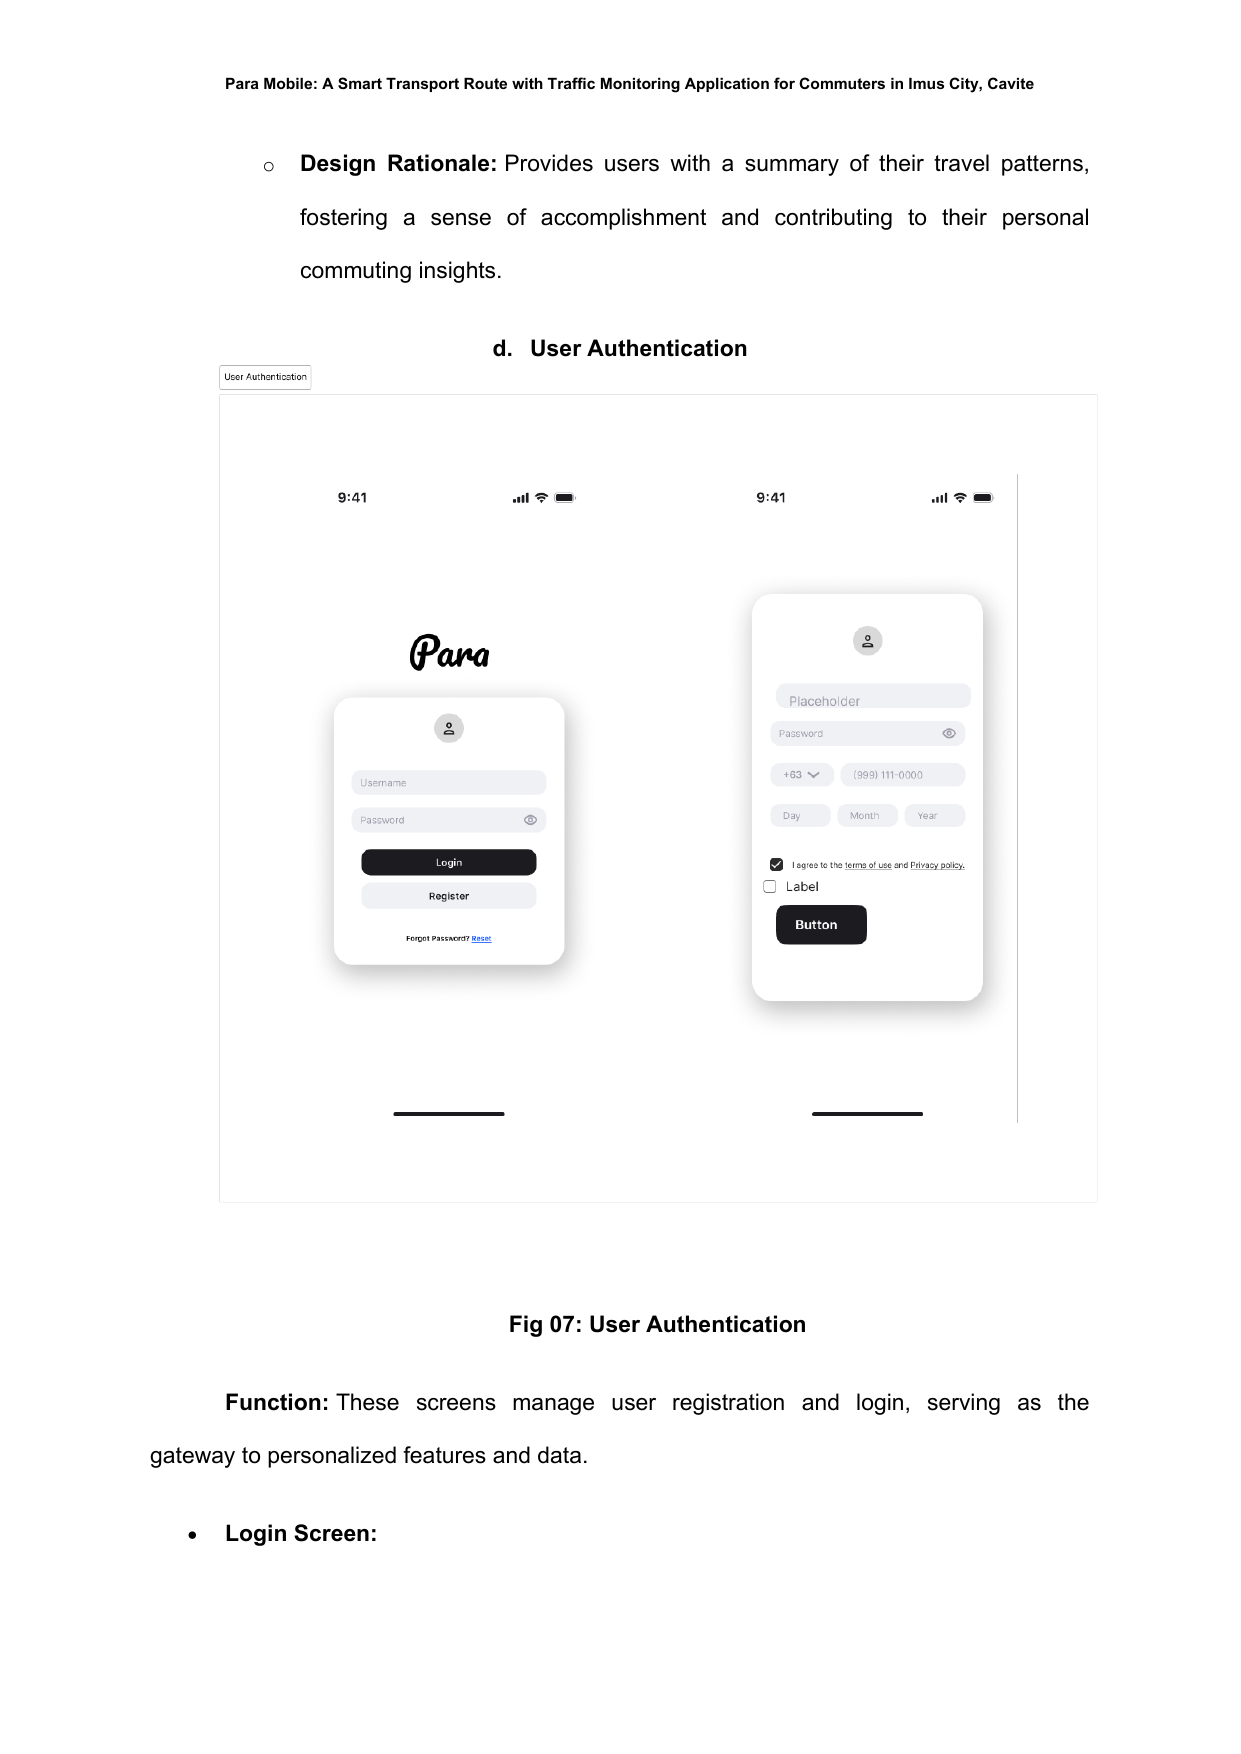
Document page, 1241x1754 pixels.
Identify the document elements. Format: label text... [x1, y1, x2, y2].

list Login Screen: [187, 1519, 1090, 1546]
list User Authentication [150, 334, 1090, 361]
list Design Rationale: Provides users with a summary of their travel patterns, fostering a sense of accomplishment and contributing to their personal commuting insights. [262, 150, 1090, 283]
picture [187, 362, 1129, 1234]
text Function: These screens manage user registration and login, serving as the gateway to personalized features and data. [150, 1389, 1090, 1468]
